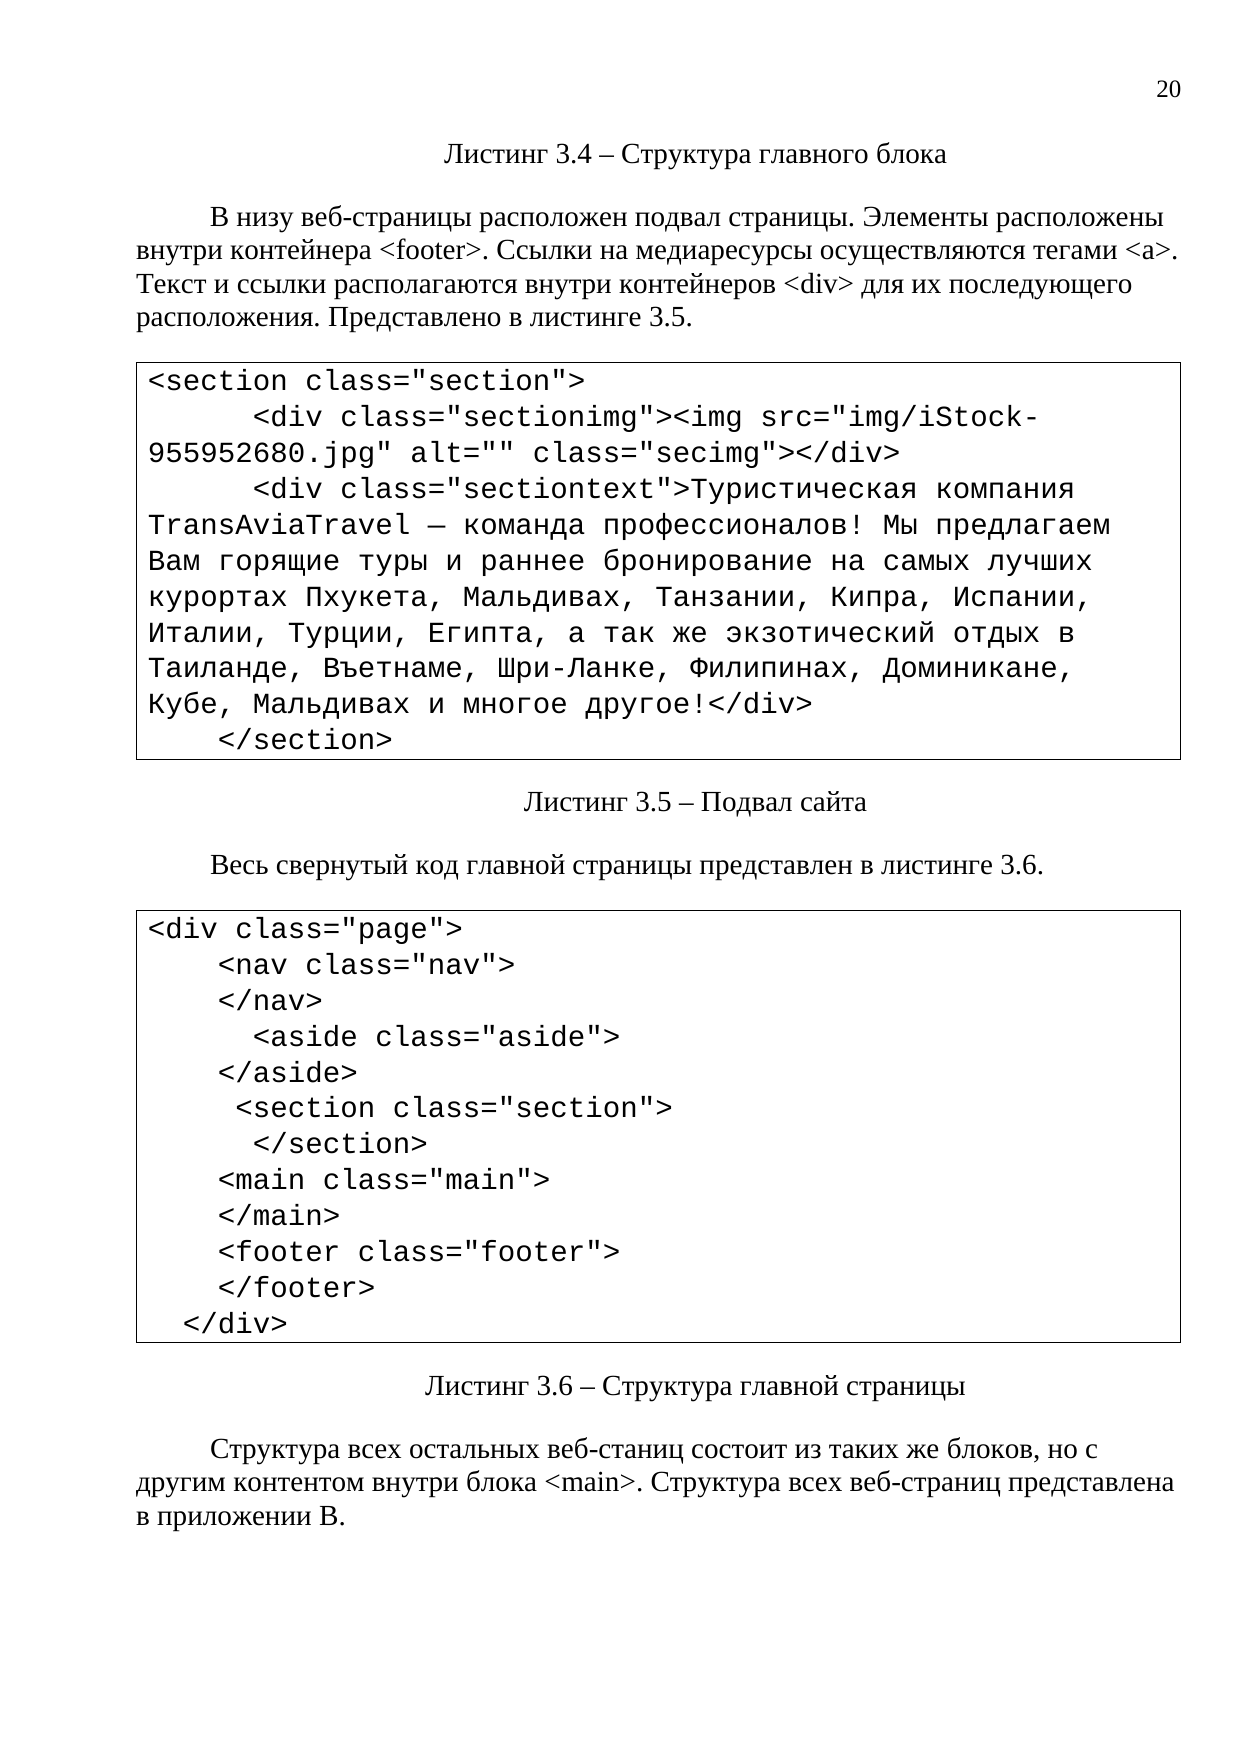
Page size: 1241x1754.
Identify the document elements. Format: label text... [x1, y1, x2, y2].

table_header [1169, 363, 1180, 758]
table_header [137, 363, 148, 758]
text Структура всех остальных веб-станиц состоит из таких же блоков, но с другим контентом внутри блока <main>. Структура всех веб-страниц представлена в приложении В. [136, 1431, 1181, 1532]
text В низу веб-страницы расположен подвал страницы. Элементы расположены внутри контейнера <footer>. Ссылки на медиаресурсы осуществляются тегами <a>. Текст и ссылки располагаются внутри контейнеров <div> для их последующего расположения. Представлено в листинге 3.5. [136, 199, 1181, 333]
text Листинг 3.5 – Подвал сайта [136, 784, 1181, 818]
text Весь свернутый код главной страницы представлен в листинге 3.6. [136, 847, 1181, 881]
text Листинг 3.6 – Структура главной страницы [136, 1368, 1181, 1402]
text Листинг 3.4 – Структура главного блока [136, 136, 1181, 170]
